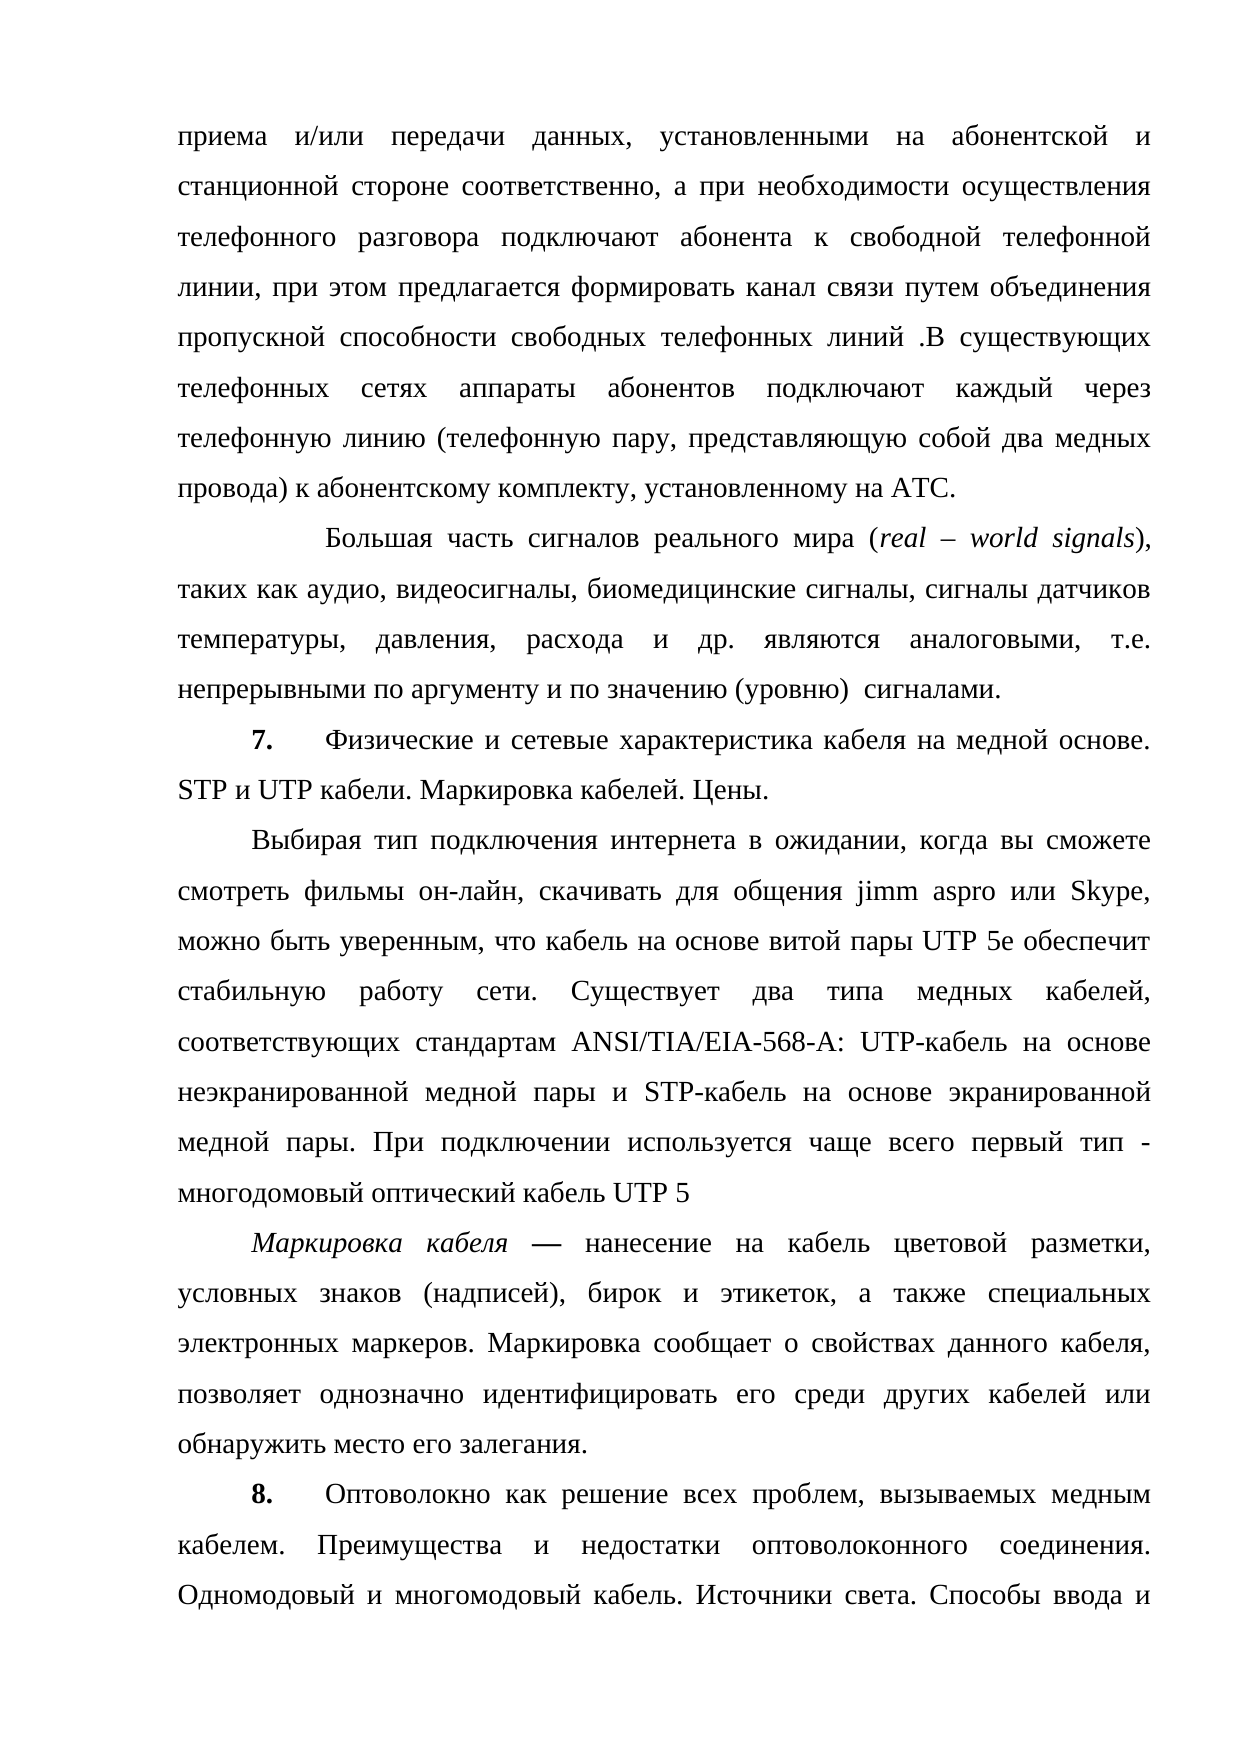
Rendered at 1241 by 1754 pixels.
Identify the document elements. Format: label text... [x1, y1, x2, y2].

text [177, 118, 1152, 504]
text Выбирая тип подключения интернета в ожидании, когда вы сможете смотреть фильмы он-лайн, скачивать для общения jimm aspro или Skype, можно быть уверенным, что кабель на основе витой пары UTP 5e обеспечит стабильную работу сети. Существует два типа медных кабелей, соответствующих стандартам ANSI/TIA/EIA-568-A: UTP-кабель на основе неэкранированной медной пары и STP-кабель на основе экранированной медной пары. При подключении используется чаще всего первый тип - многодомовый оптический кабель UTP 5 [177, 822, 1152, 1208]
text Большая часть сигналов реального мира (real – world signals), таких как аудио, видеосигналы, биомедицинские сигналы, сигналы датчиков температуры, давления, расхода и др. являются аналоговыми, т.е. непрерывными по аргументу и по значению (уровню) сигналами. [177, 521, 1152, 705]
list Физические и сетевые характеристика кабеля на медной основе. STP и UTP кабели. Маркировка кабелей. Цены. [177, 722, 1152, 806]
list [177, 1477, 1152, 1611]
text Маркировка кабеля — нанесение на кабель цветовой разметки, условных знаков (надписей), бирок и этикеток, а также специальных электронных маркеров. Маркировка сообщает о свойствах данного кабеля, позволяет однозначно идентифицировать его среди других кабелей или обнаружить место его залегания. [177, 1225, 1152, 1460]
